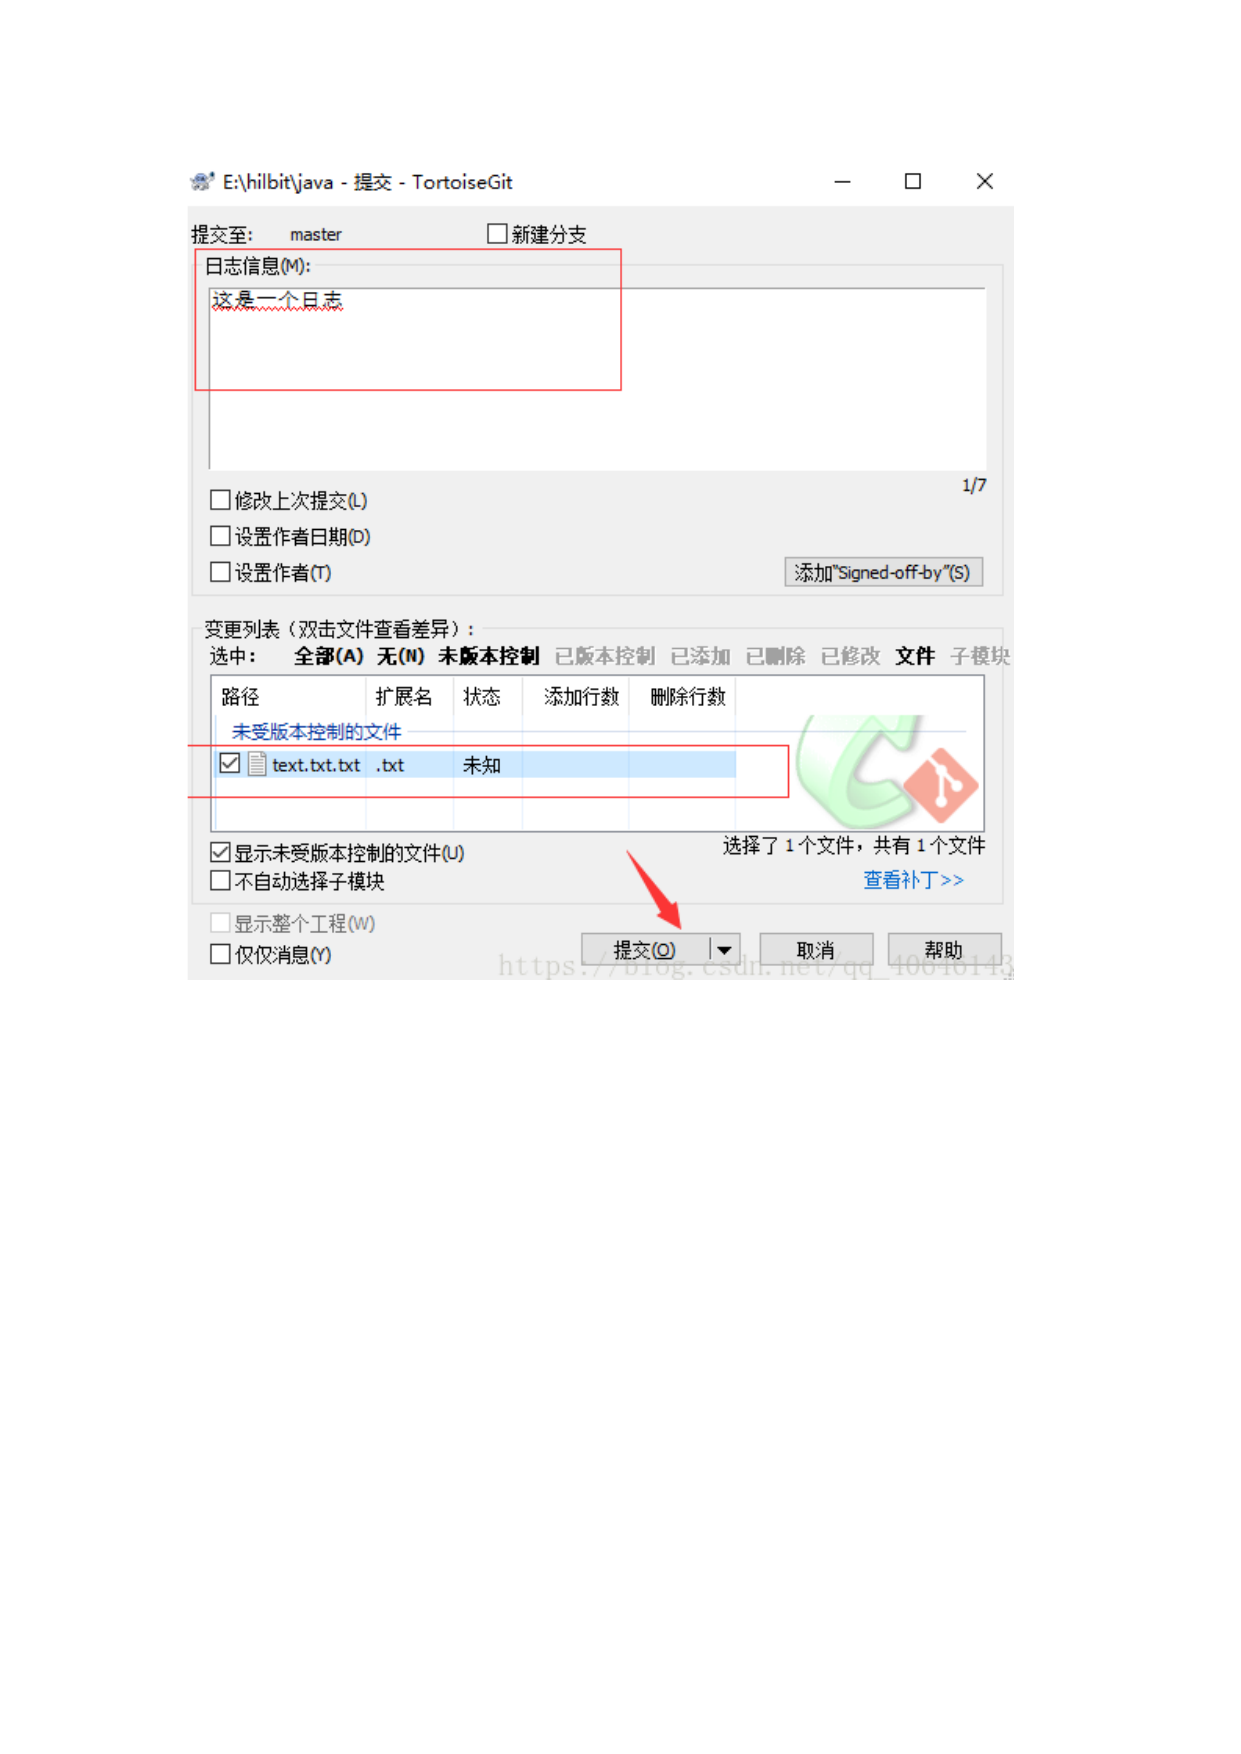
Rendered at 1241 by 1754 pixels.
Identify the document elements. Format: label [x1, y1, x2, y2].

picture [187, 162, 1014, 980]
